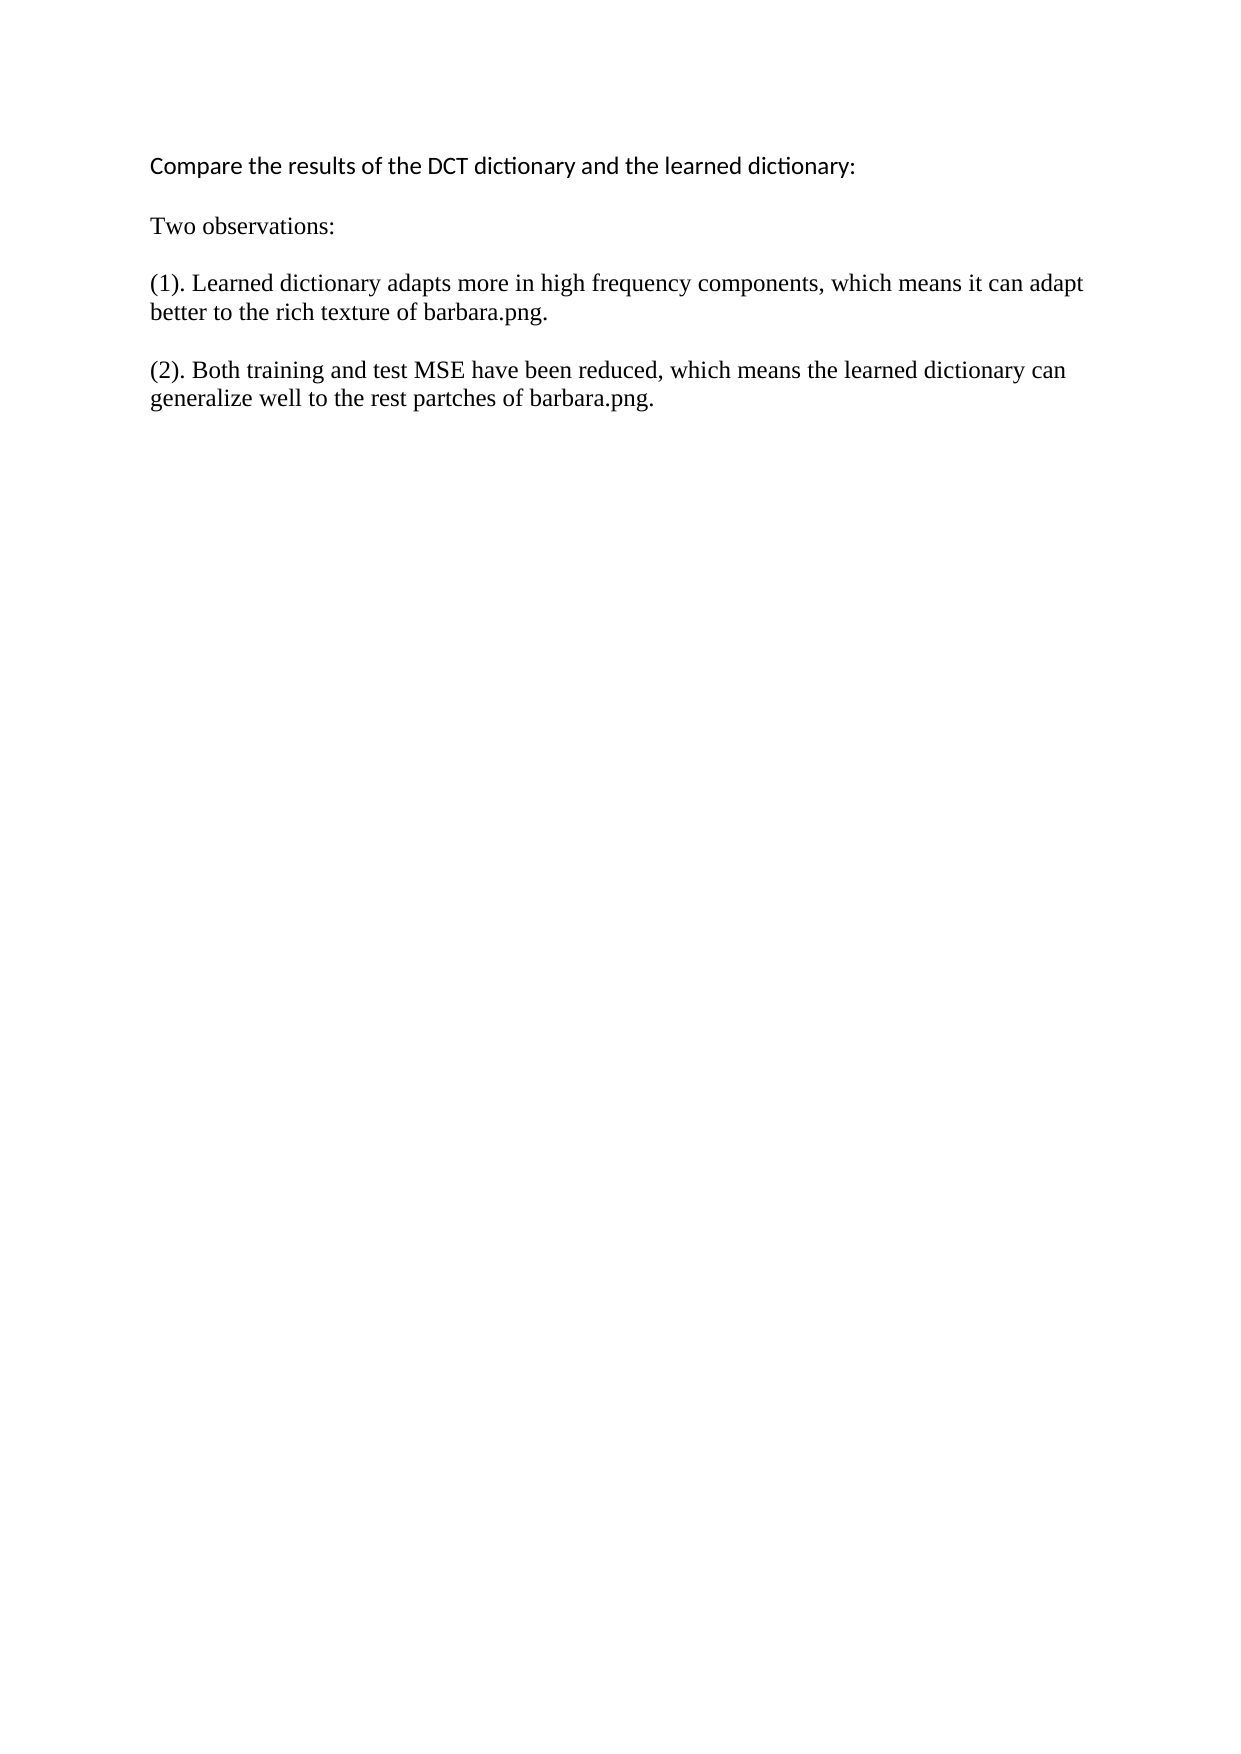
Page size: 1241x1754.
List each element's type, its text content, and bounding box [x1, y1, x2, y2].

text Two observations: [150, 211, 1090, 240]
text (2). Both training and test MSE have been reduced, which means the learned dictionary can generalize well to the rest partches of barbara.png. [150, 355, 1090, 412]
text (1). Learned dictionary adapts more in high frequency components, which means it can adapt better to the rich texture of barbara.png. [150, 268, 1090, 326]
text Compare the results of the DCT dictionary and the learned dictionary: [150, 150, 1090, 181]
